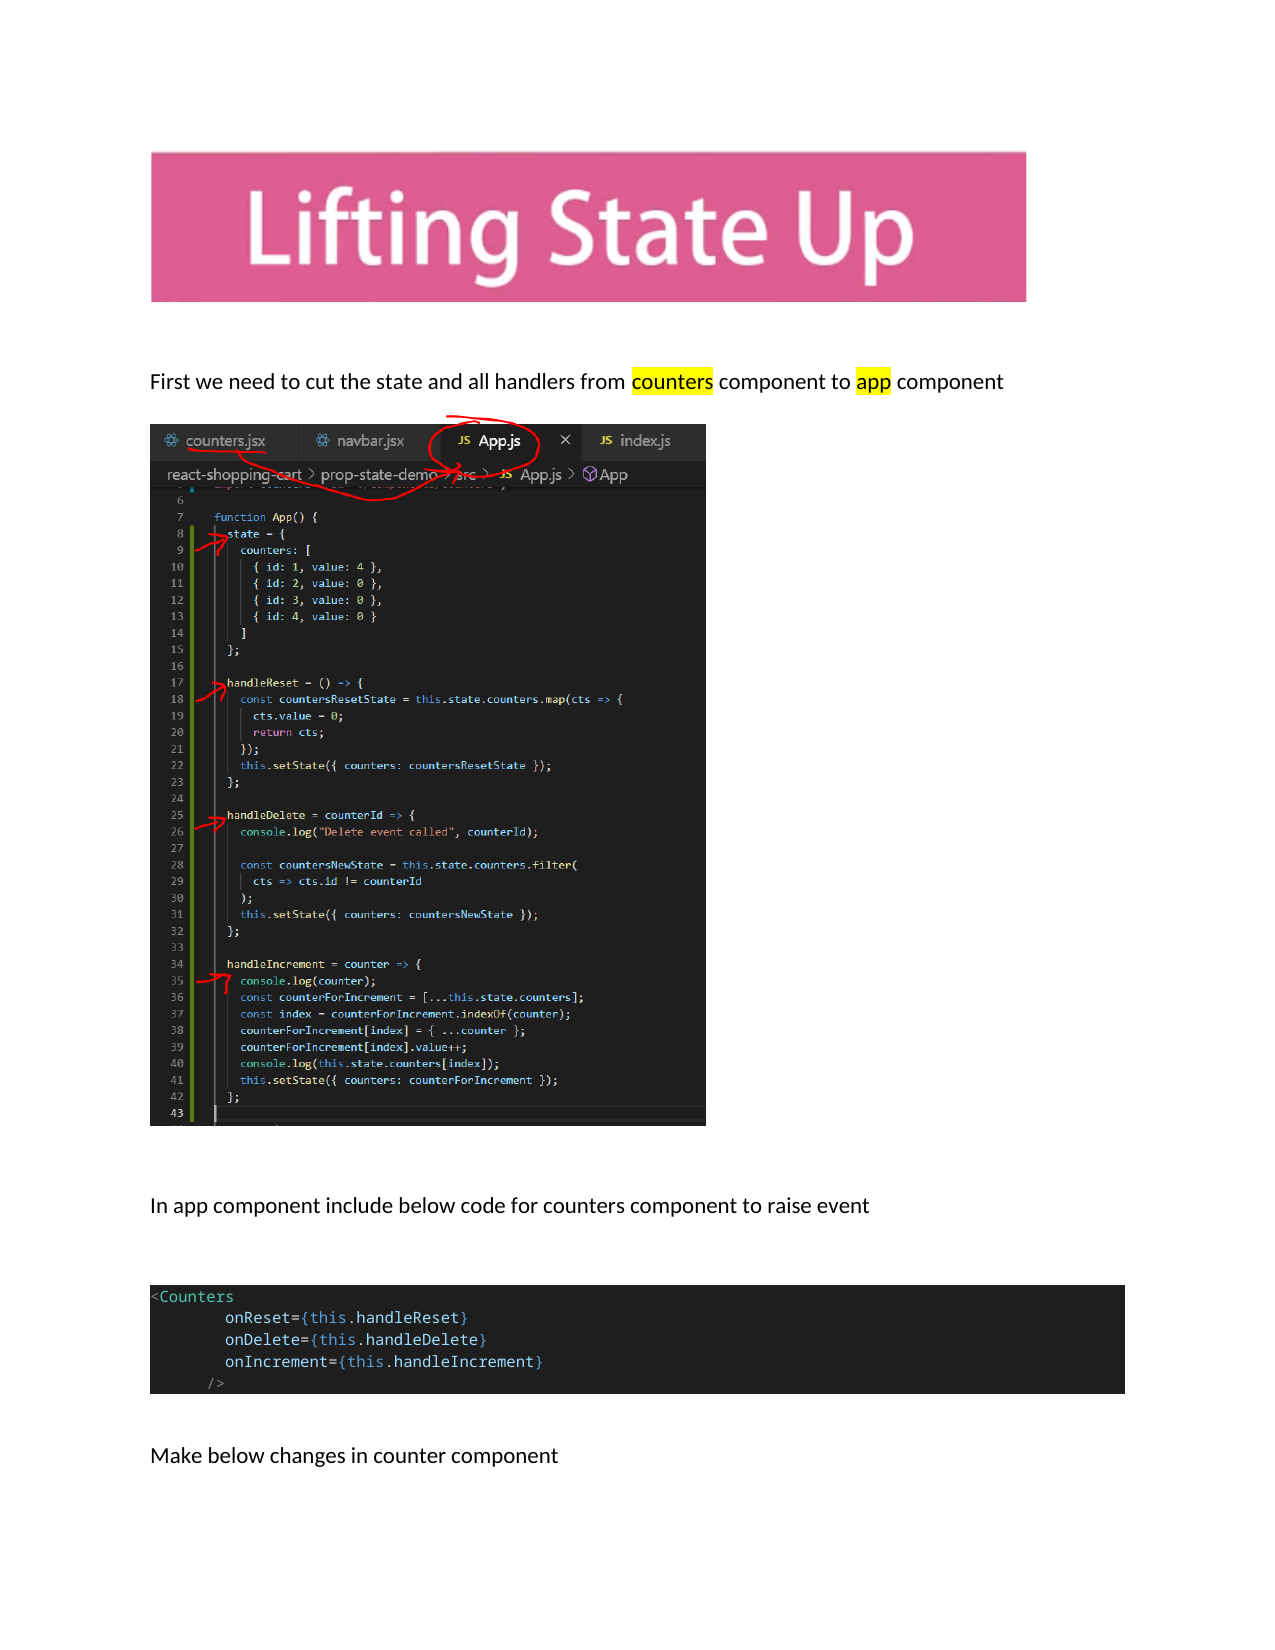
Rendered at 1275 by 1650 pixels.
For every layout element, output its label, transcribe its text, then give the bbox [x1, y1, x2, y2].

picture [150, 150, 1027, 302]
text First we need to cut the state and all handlers from counters component to app component [891, 367, 1125, 395]
text onIncrement={this.handleIncrement} [150, 1350, 1125, 1372]
picture [150, 414, 706, 1126]
text First we need to cut the state and all handlers from counters component to app component [150, 367, 632, 395]
text /> [150, 1372, 1125, 1394]
text In app component include below code for counters component to raise event [150, 1191, 1125, 1219]
text Make below changes in counter component [150, 1441, 1125, 1469]
text onReset={this.handleReset} [150, 1307, 1125, 1328]
text <Counters [150, 1285, 1125, 1307]
text onDelete={this.handleDelete} [150, 1328, 1125, 1350]
